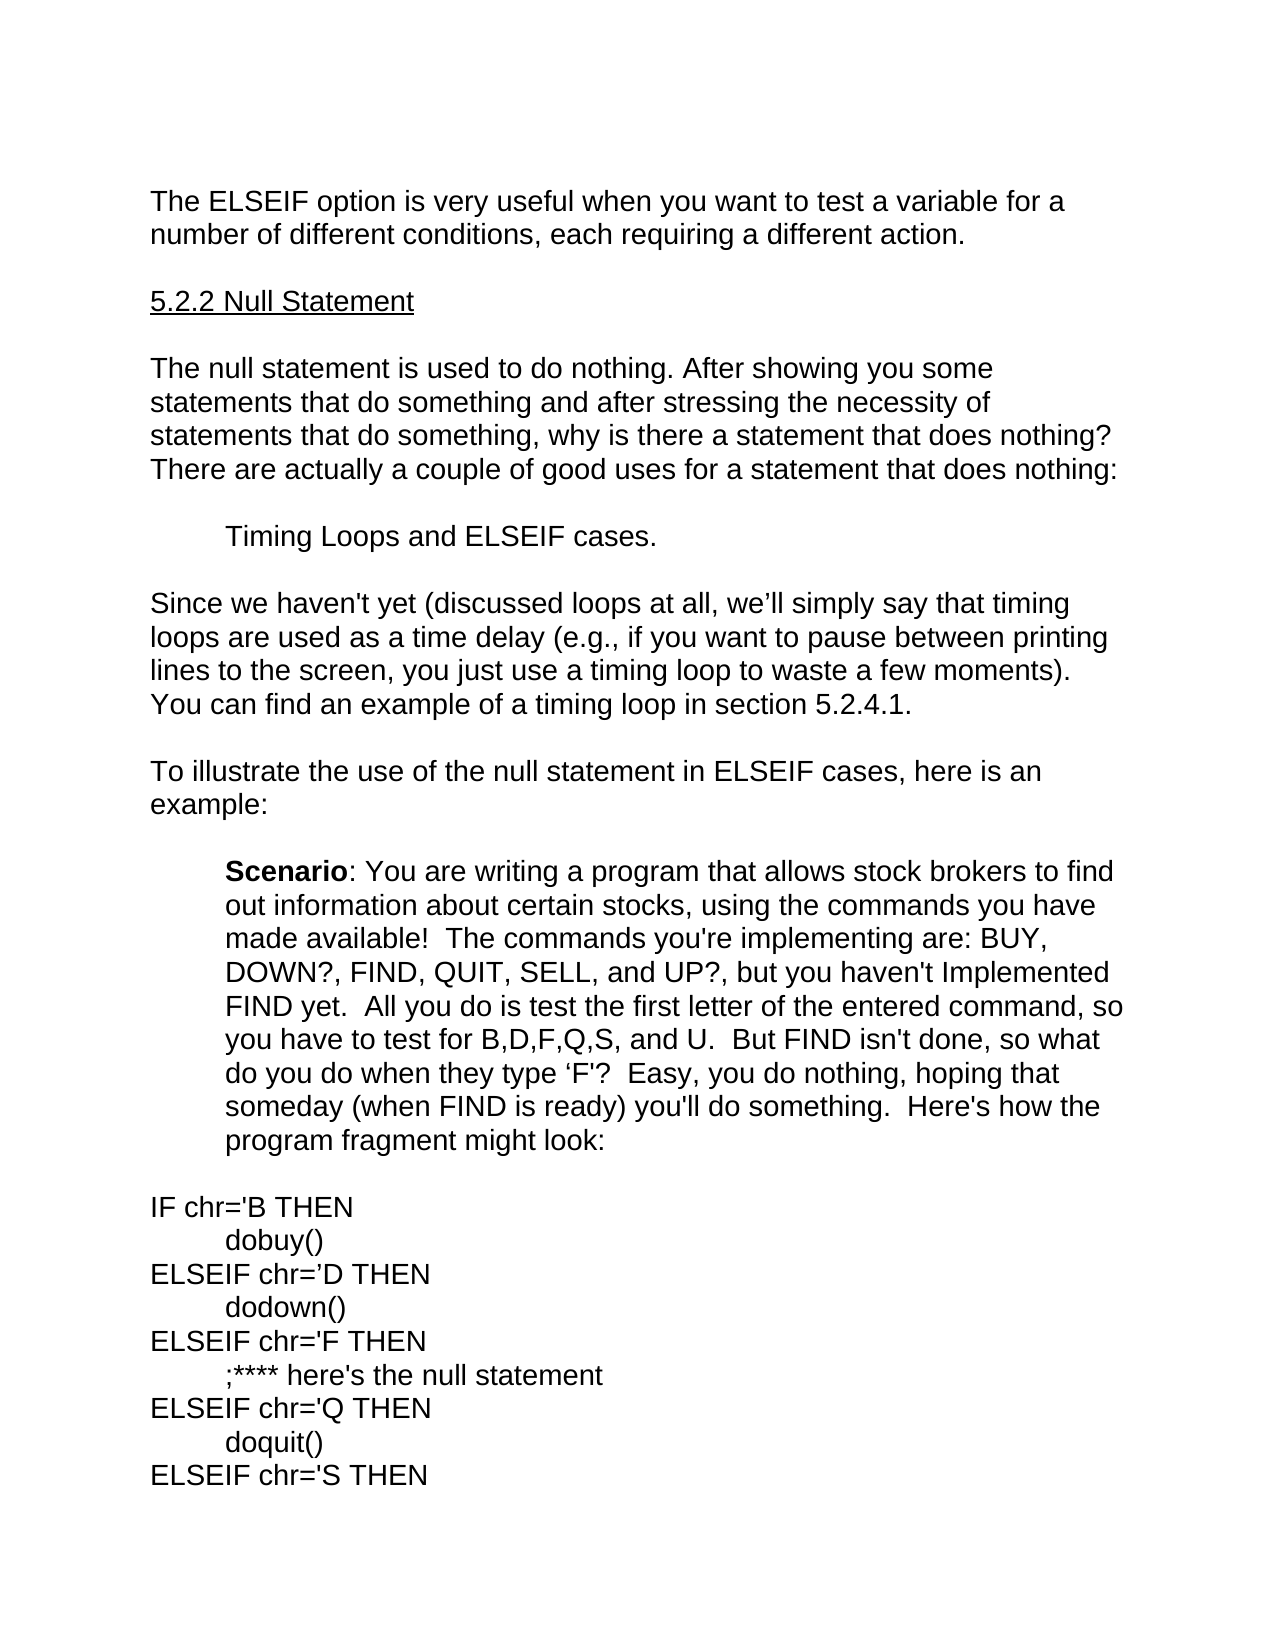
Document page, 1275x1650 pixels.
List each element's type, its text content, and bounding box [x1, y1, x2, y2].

text 5.2.2 Null Statement [150, 284, 1125, 318]
text dobuy() [150, 1223, 1125, 1257]
text The null statement is used to do nothing. After showing you some statements that do something and after stressing the necessity of statements that do something, why is there a statement that does nothing? There are actually a couple of good uses for a statement that does nothing: [150, 351, 1125, 485]
text dodown() [150, 1290, 1125, 1324]
text Since we haven't yet (discussed loops at all, we’ll simply say that timing loops are used as a time delay (e.g., if you want to pause between printing lines to the screen, you just use a timing loop to waste a few moments). You can find an example of a timing loop in section 5.2.4.1. [150, 586, 1125, 720]
text ELSEIF chr=’D THEN [150, 1257, 1125, 1290]
text ELSEIF chr='S THEN [150, 1458, 1125, 1492]
text The ELSEIF option is very useful when you want to test a variable for a number of different conditions, each requiring a different action. [150, 183, 1125, 251]
text IF chr='B THEN [150, 1190, 1125, 1223]
text doquit() [150, 1424, 1125, 1458]
text ;**** here's the null statement [150, 1357, 1125, 1391]
text To illustrate the use of the null statement in ELSEIF cases, here is an example: [150, 754, 1125, 821]
text Timing Loops and ELSEIF cases. [150, 519, 1125, 552]
text ELSEIF chr='Q THEN [150, 1391, 1125, 1424]
text Scenario: You are writing a program that allows stock brokers to find out information about certain stocks, using the commands you have made available! The commands you're implementing are: BUY, DOWN?, FIND, QUIT, SELL, and UP?, but you haven't Implemented FIND yet. All you do is test the first letter of the entered command, so you have to test for B,D,F,Q,S, and U. But FIND isn't done, so what do you do when they type ‘F'? Easy, you do nothing, hoping that someday (when FIND is ready) you'll do something. Here's how the program fragment might look: [150, 854, 1125, 1156]
text ELSEIF chr='F THEN [150, 1324, 1125, 1357]
